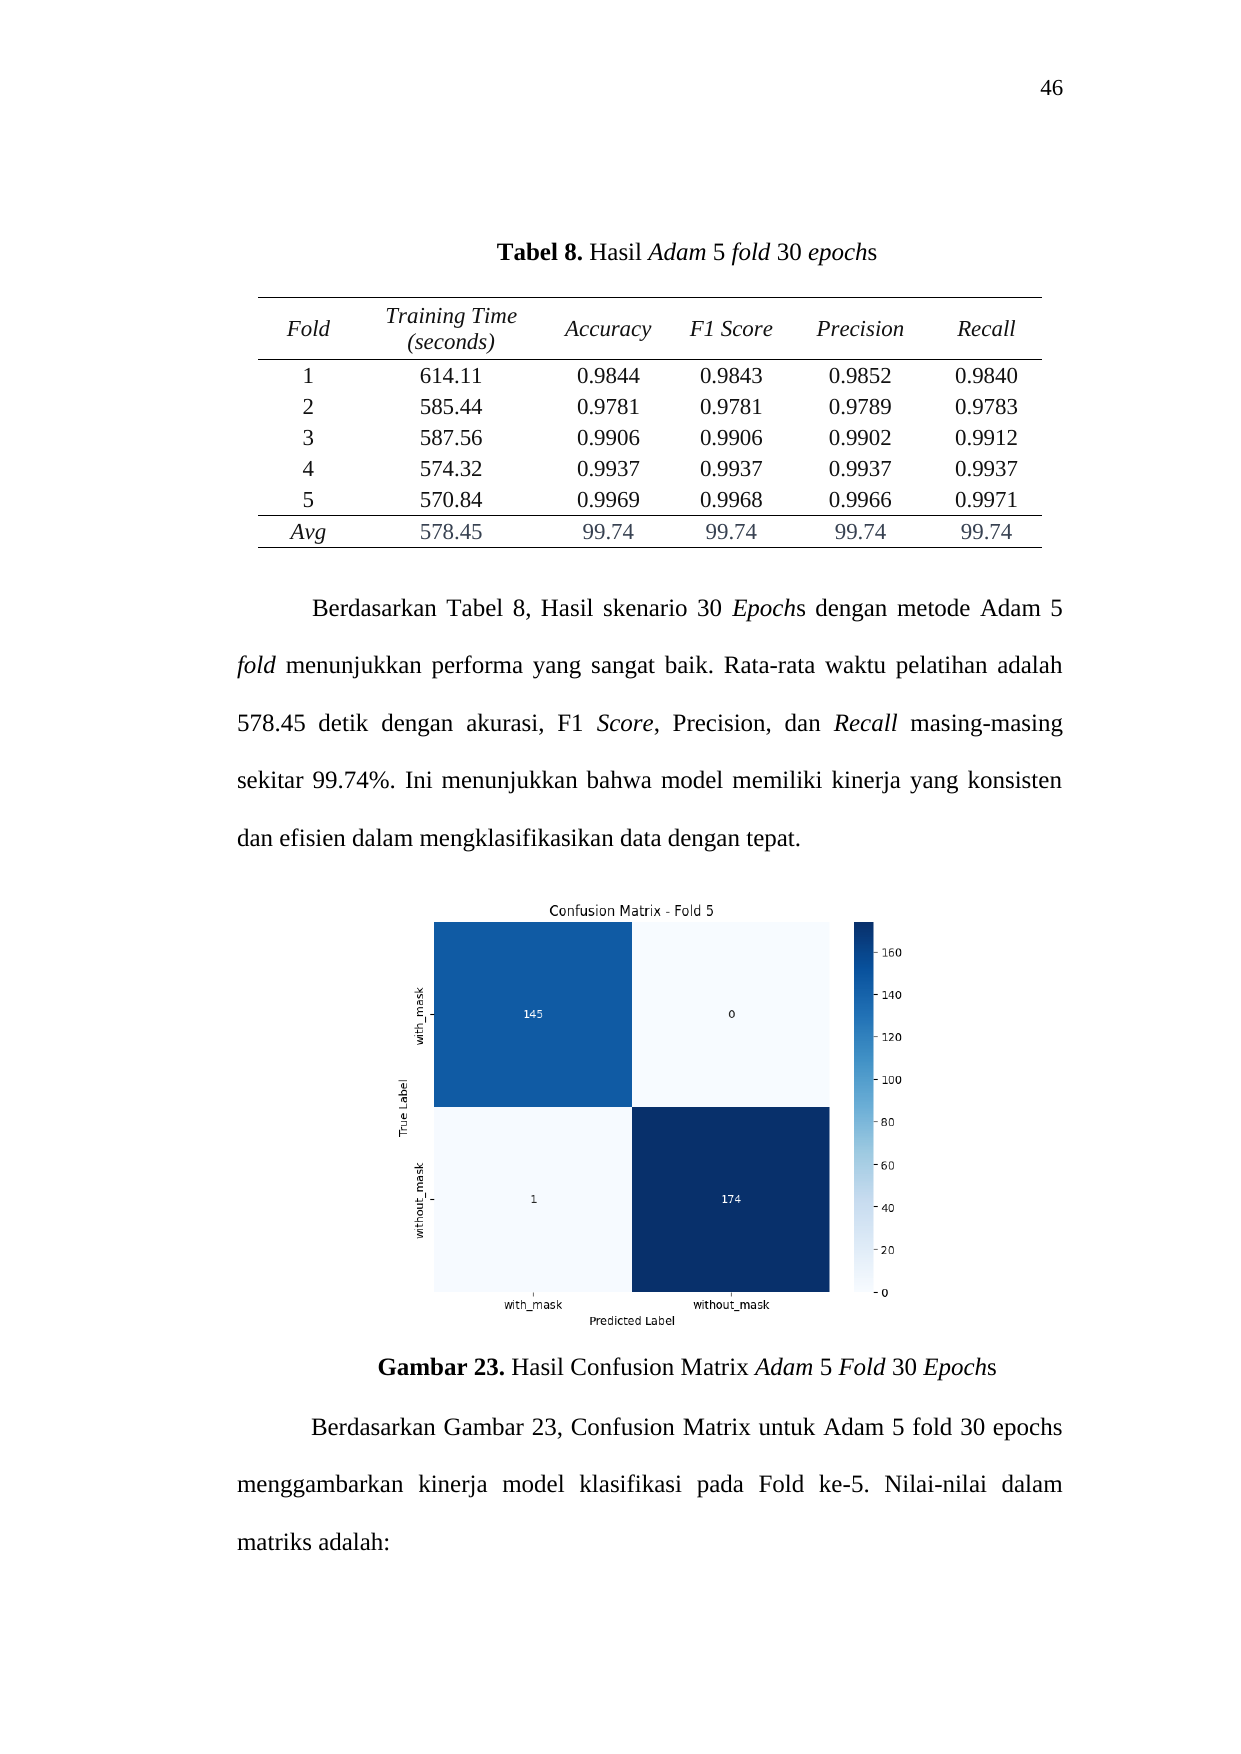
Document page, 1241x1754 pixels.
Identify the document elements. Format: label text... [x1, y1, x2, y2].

table_cell 0.9971 [931, 484, 1042, 515]
table_header Accuracy [544, 298, 673, 359]
table_header F1 Score [673, 298, 789, 359]
table_cell 4 [258, 453, 358, 484]
table_cell 570.84 [358, 484, 544, 515]
table_cell 0.9937 [790, 453, 931, 484]
table_cell 0.9781 [544, 390, 673, 422]
table_cell 2 [258, 390, 358, 422]
table_cell 574.32 [358, 453, 544, 484]
table_header Fold [258, 298, 358, 359]
table_cell 99.74 [790, 516, 931, 547]
table_cell 0.9781 [673, 390, 789, 422]
table_cell 0.9783 [931, 390, 1042, 422]
table_cell 0.9906 [673, 422, 789, 453]
table_cell 1 [258, 360, 358, 390]
table_cell 0.9937 [544, 453, 673, 484]
picture [391, 897, 909, 1334]
text Berdasarkan Tabel 8, Hasil skenario 30 Epochs dengan metode Adam 5 fold menunjukkan performa yang sangat baik. Rata-rata waktu pelatihan adalah 578.45 detik dengan akurasi, F1 Score, Precision, dan Recall masing-masing sekitar 99.74%. Ini menunjukkan bahwa model memiliki kinerja yang konsisten dan efisien dalam mengklasifikasikan data dengan tepat. [237, 593, 1063, 852]
table_cell 0.9966 [790, 484, 931, 515]
table_cell 587.56 [358, 422, 544, 453]
table_cell 0.9844 [544, 360, 673, 390]
table_cell 3 [258, 422, 358, 453]
table_header Recall [931, 298, 1042, 359]
text Berdasarkan Gambar 23, Confusion Matrix untuk Adam 5 fold 30 epochs menggambarkan kinerja model klasifikasi pada Fold ke-5. Nilai-nilai dalam matriks adalah: [237, 1412, 1063, 1556]
table_cell 0.9937 [673, 453, 789, 484]
table_cell 0.9906 [544, 422, 673, 453]
table_cell 0.9937 [931, 453, 1042, 484]
table_cell 0.9840 [931, 360, 1042, 390]
table_cell 578.45 [358, 516, 544, 547]
text Tabel 8. Hasil Adam 5 fold 30 epochs [311, 237, 1063, 266]
table_cell 5 [258, 484, 358, 515]
table_cell 0.9902 [790, 422, 931, 453]
table_cell 99.74 [673, 516, 789, 547]
table_cell 0.9969 [544, 484, 673, 515]
table_cell 99.74 [931, 516, 1042, 547]
table_cell 0.9843 [673, 360, 789, 390]
table_cell 0.9912 [931, 422, 1042, 453]
table_cell Avg [258, 516, 358, 547]
table_header Training Time (seconds) [358, 298, 544, 359]
table_cell 0.9789 [790, 390, 931, 422]
table_cell 0.9968 [673, 484, 789, 515]
table_header Precision [790, 298, 931, 359]
table_cell 585.44 [358, 390, 544, 422]
table_cell 614.11 [358, 360, 544, 390]
table_cell 99.74 [544, 516, 673, 547]
table_cell 0.9852 [790, 360, 931, 390]
